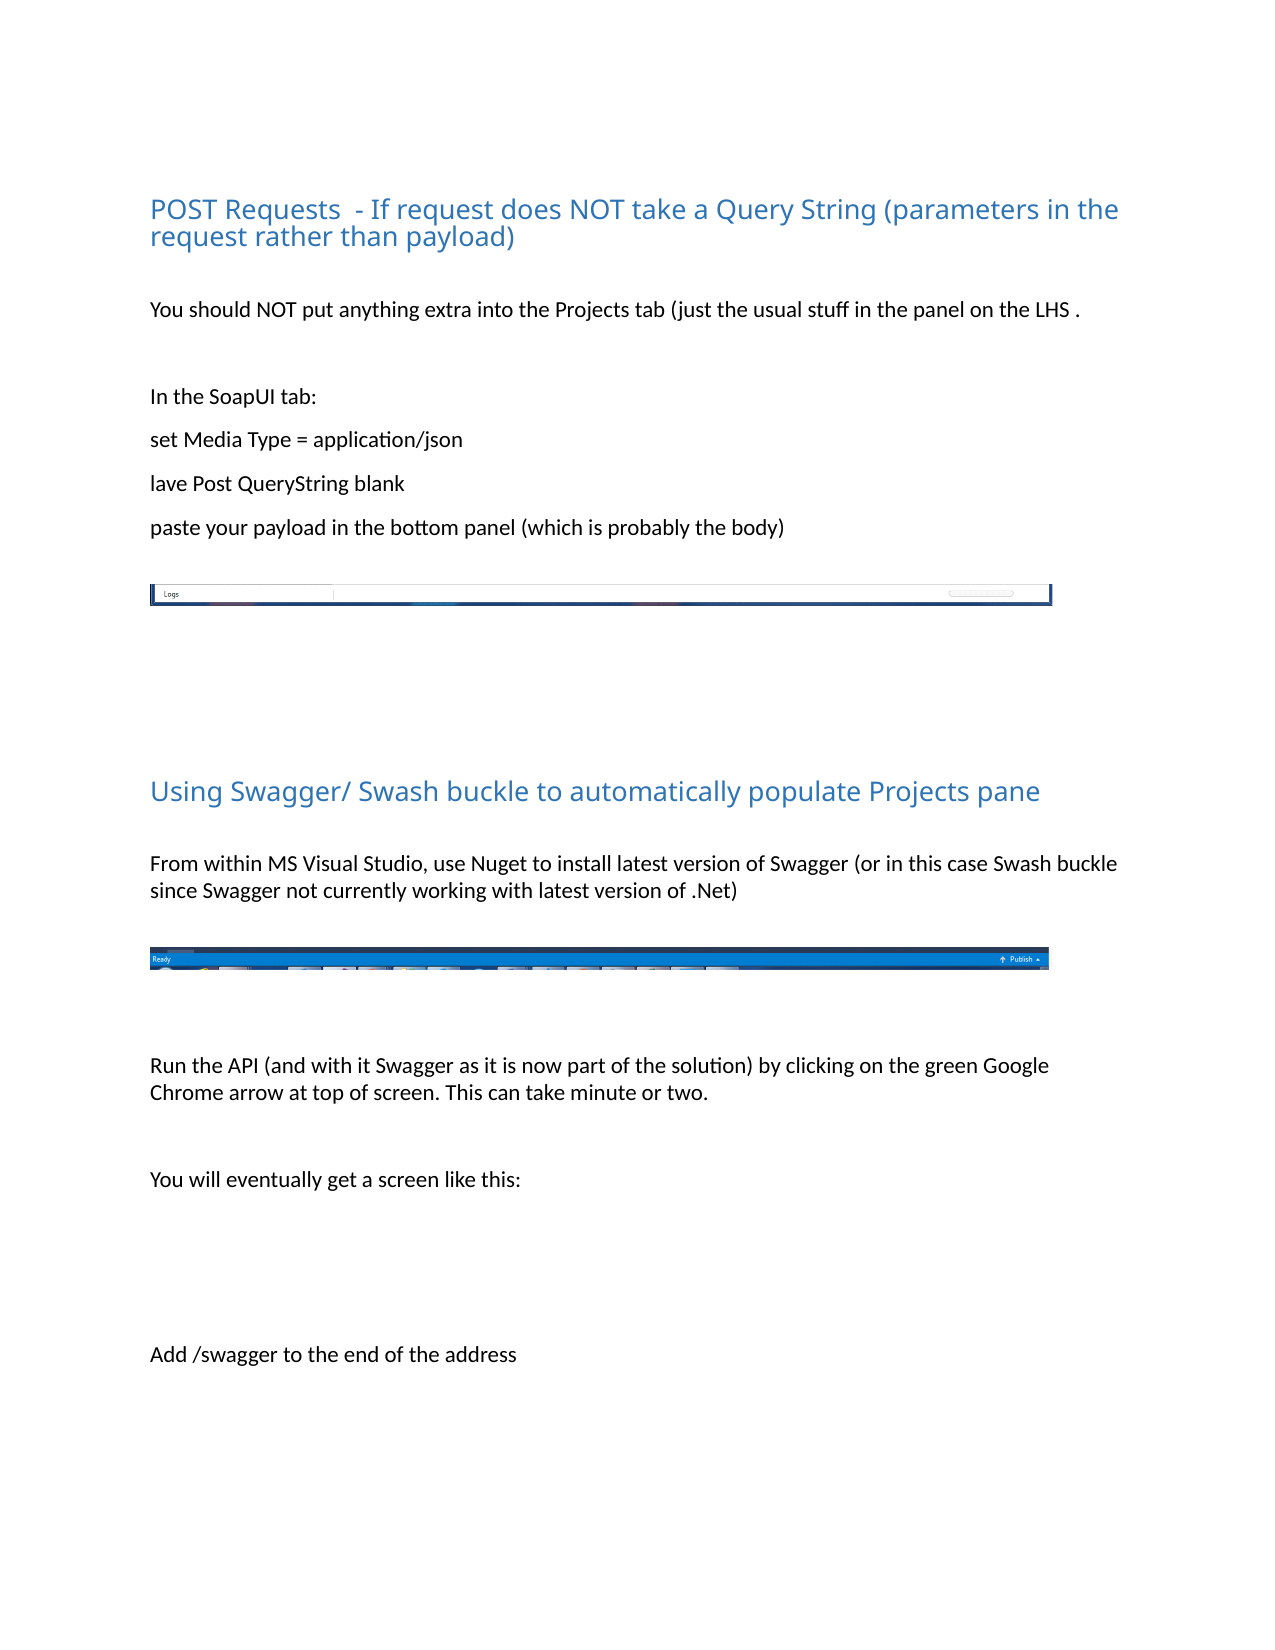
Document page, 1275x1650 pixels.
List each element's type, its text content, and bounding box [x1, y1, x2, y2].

text paste your payload in the bottom panel (which is probably the body) [150, 514, 1125, 541]
text You should NOT put anything extra into the Projects tab (just the usual stuff in the panel on the LHS . [150, 295, 1125, 322]
text Using Swagger/ Swash buckle to automatically populate Projects pane [150, 780, 1125, 807]
text set Media Type = application/json [150, 426, 1125, 453]
text You will eventually get a screen like this: [150, 1166, 1125, 1193]
text From within MS Visual Studio, use Nuget to install latest version of Swagger (or in this case Swash buckle since Swagger not currently working with latest version of .Net) [150, 850, 1125, 904]
text POST Requests - If request does NOT take a Query String (parameters in the request rather than payload) [150, 198, 1125, 252]
text Run the API (and with it Swagger as it is now part of the solution) by clicking on the green Google Chrome arrow at top of screen. This can take minute or two. [150, 1052, 1125, 1106]
text lave Post QueryString blank [150, 470, 1125, 497]
text In the SoapUI tab: [150, 383, 1125, 410]
text Add /swagger to the end of the address [150, 1341, 1125, 1368]
